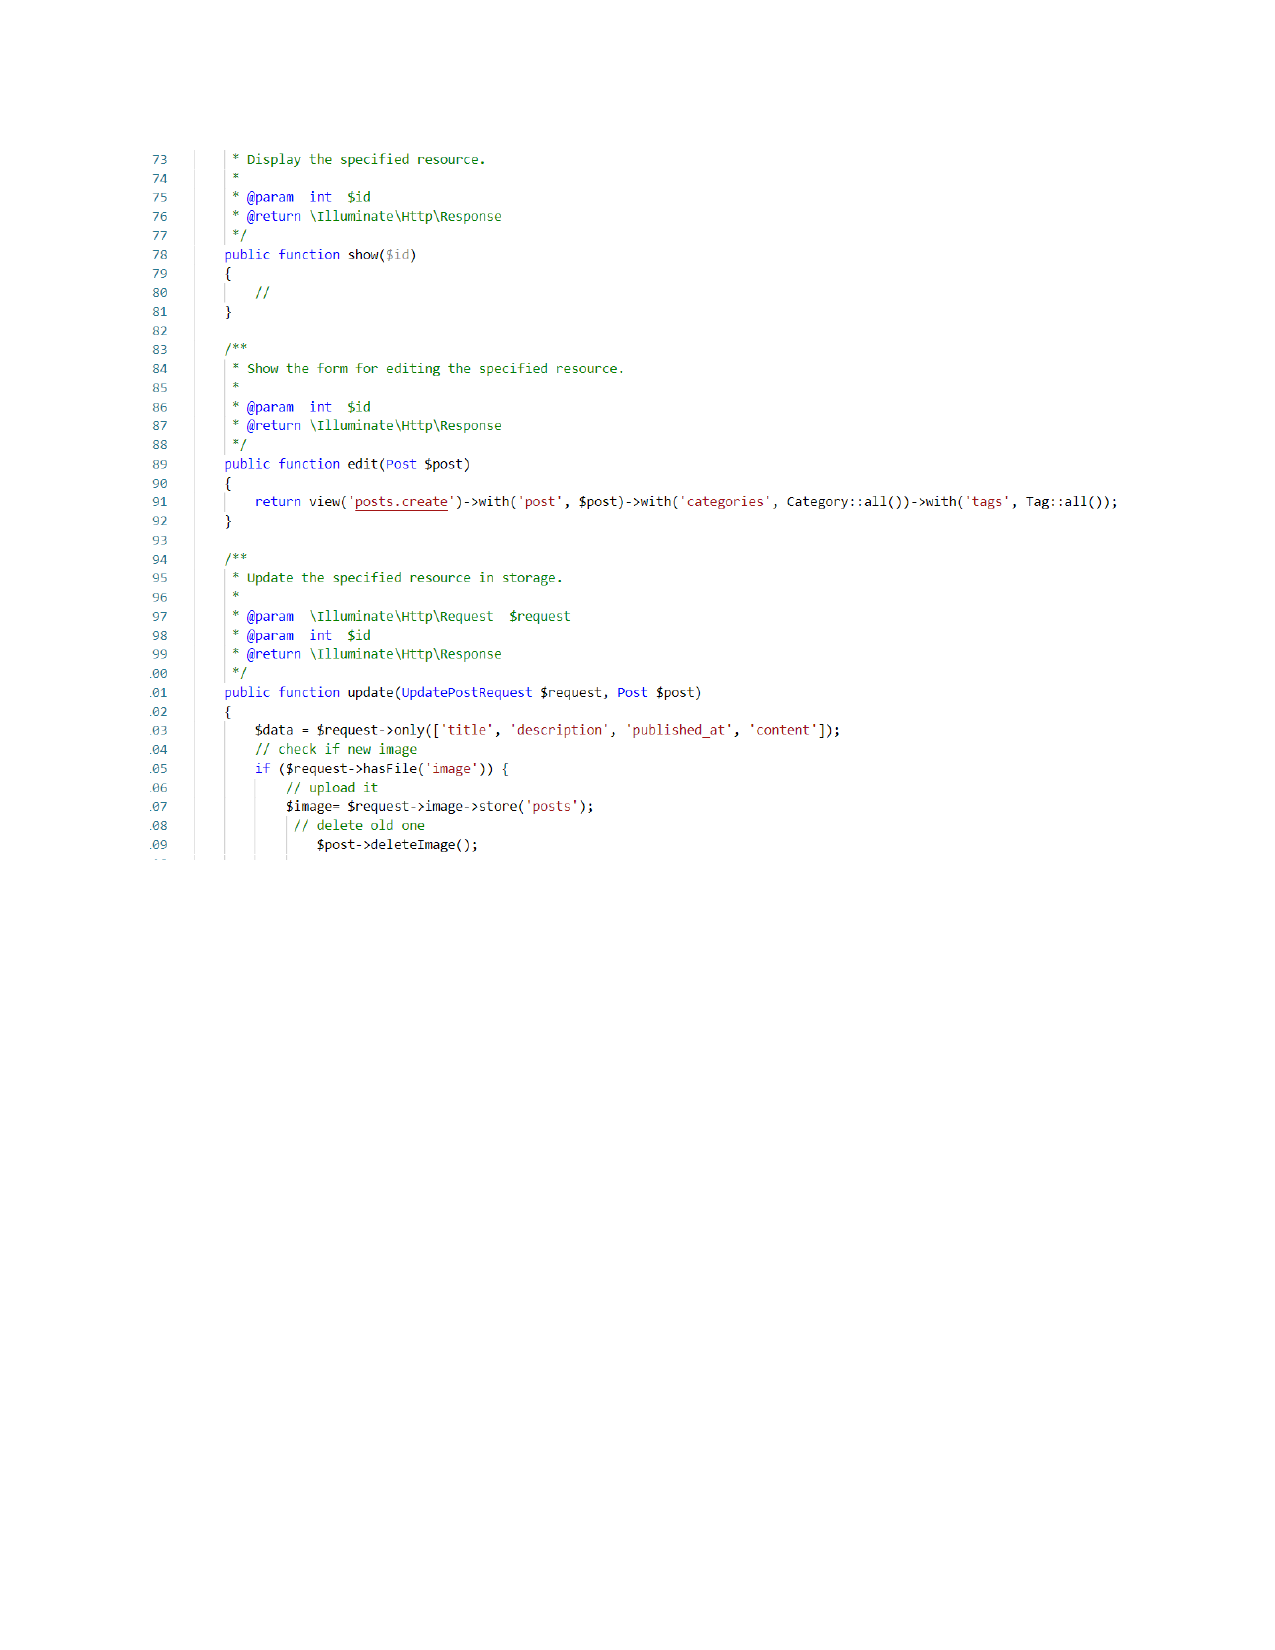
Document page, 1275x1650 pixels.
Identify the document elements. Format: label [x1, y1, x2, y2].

picture [150, 150, 1125, 860]
